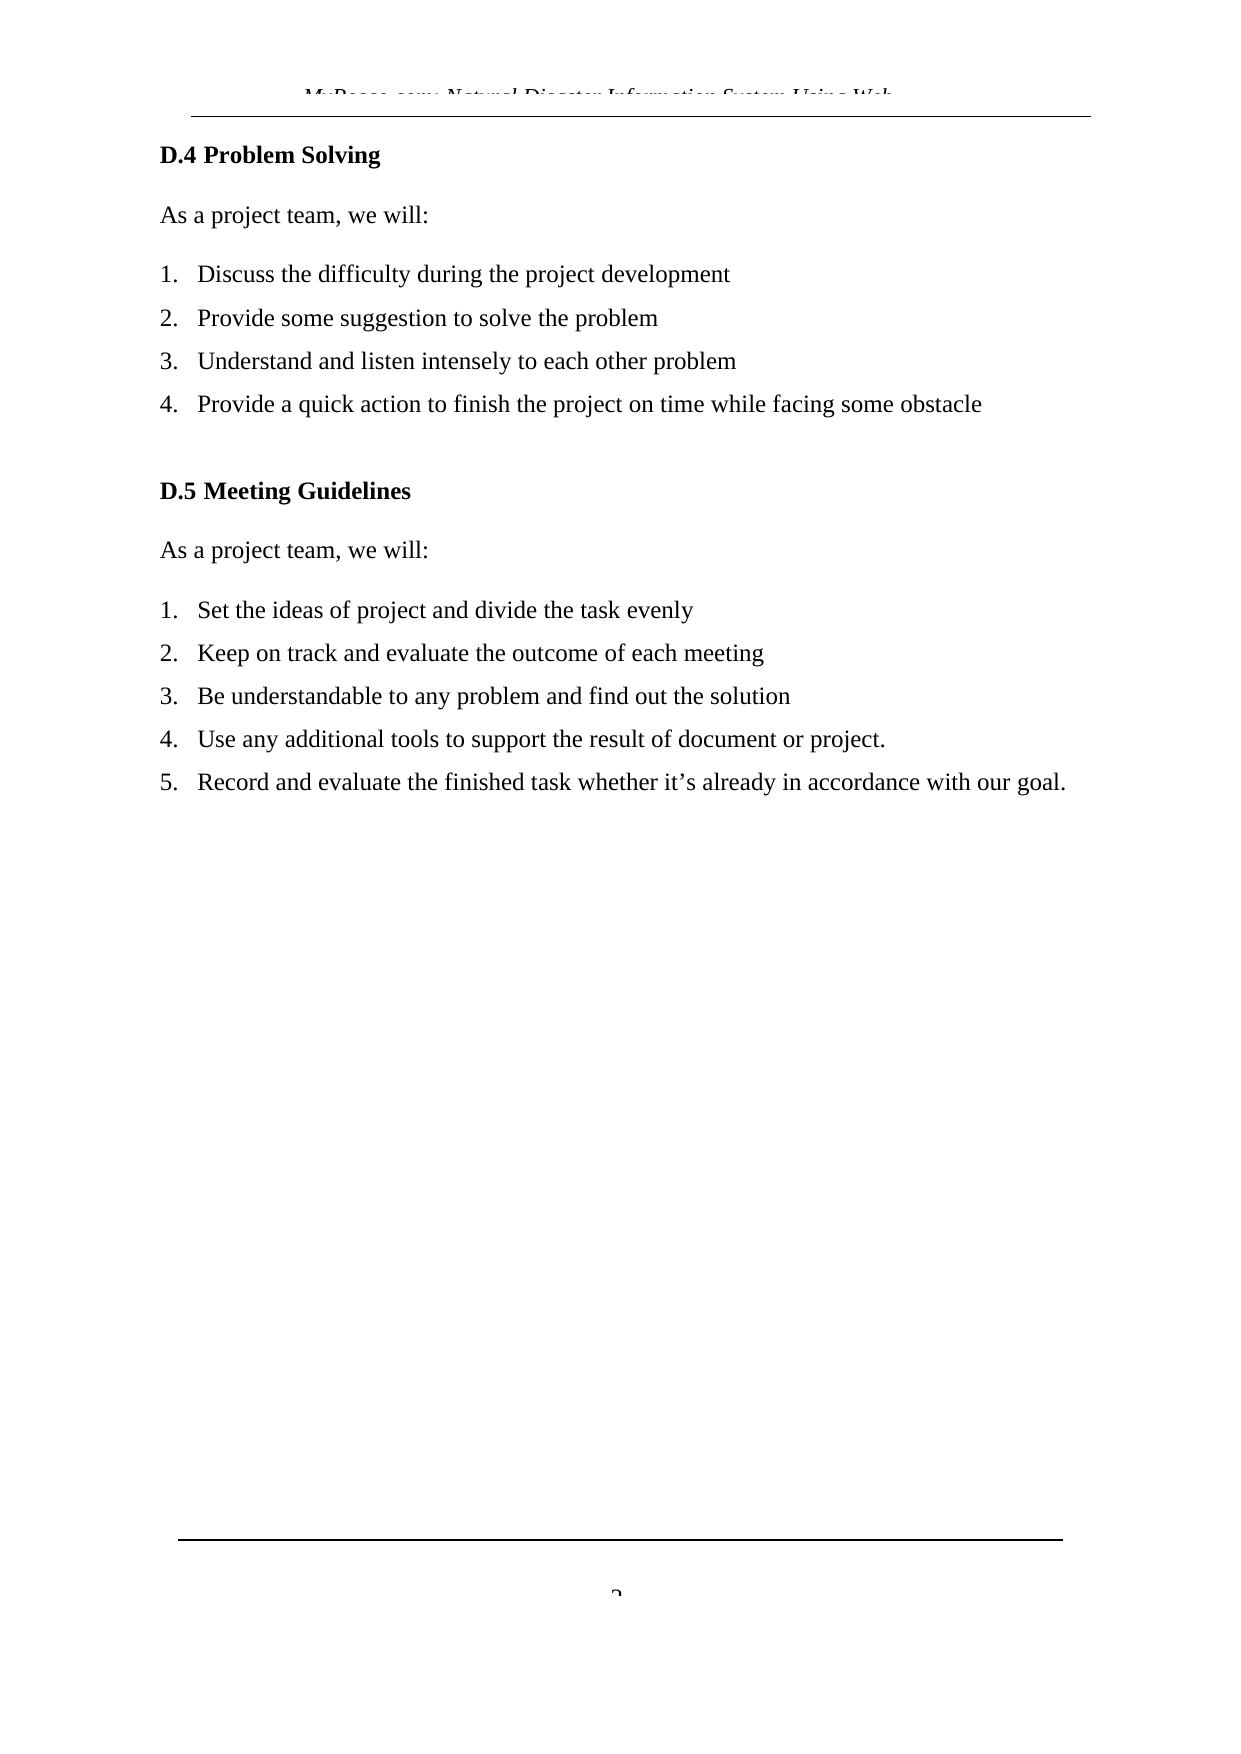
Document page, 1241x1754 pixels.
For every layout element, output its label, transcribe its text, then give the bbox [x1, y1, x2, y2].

list Be understandable to any problem and find out the solution [159, 681, 1093, 710]
subtitle Meeting Guidelines [159, 476, 1093, 504]
list Use any additional tools to support the result of document or project. [159, 724, 1093, 753]
list Keep on track and evaluate the outcome of each meeting [159, 638, 1093, 667]
list Discuss the difficulty during the project development [159, 259, 1093, 288]
list Provide a quick action to finish the project on time while facing some obstacle [159, 389, 1093, 418]
text As a project team, we will: [159, 535, 1093, 564]
list Provide some suggestion to solve the problem [159, 303, 1093, 331]
list Set the ideas of project and divide the task evenly [159, 595, 1093, 624]
text As a project team, we will: [159, 200, 1093, 228]
list Record and evaluate the finished task whether it’s already in accordance with our goal. [159, 767, 1093, 796]
list Understand and listen intensely to each other problem [159, 346, 1093, 374]
subtitle Problem Solving [159, 140, 1093, 169]
